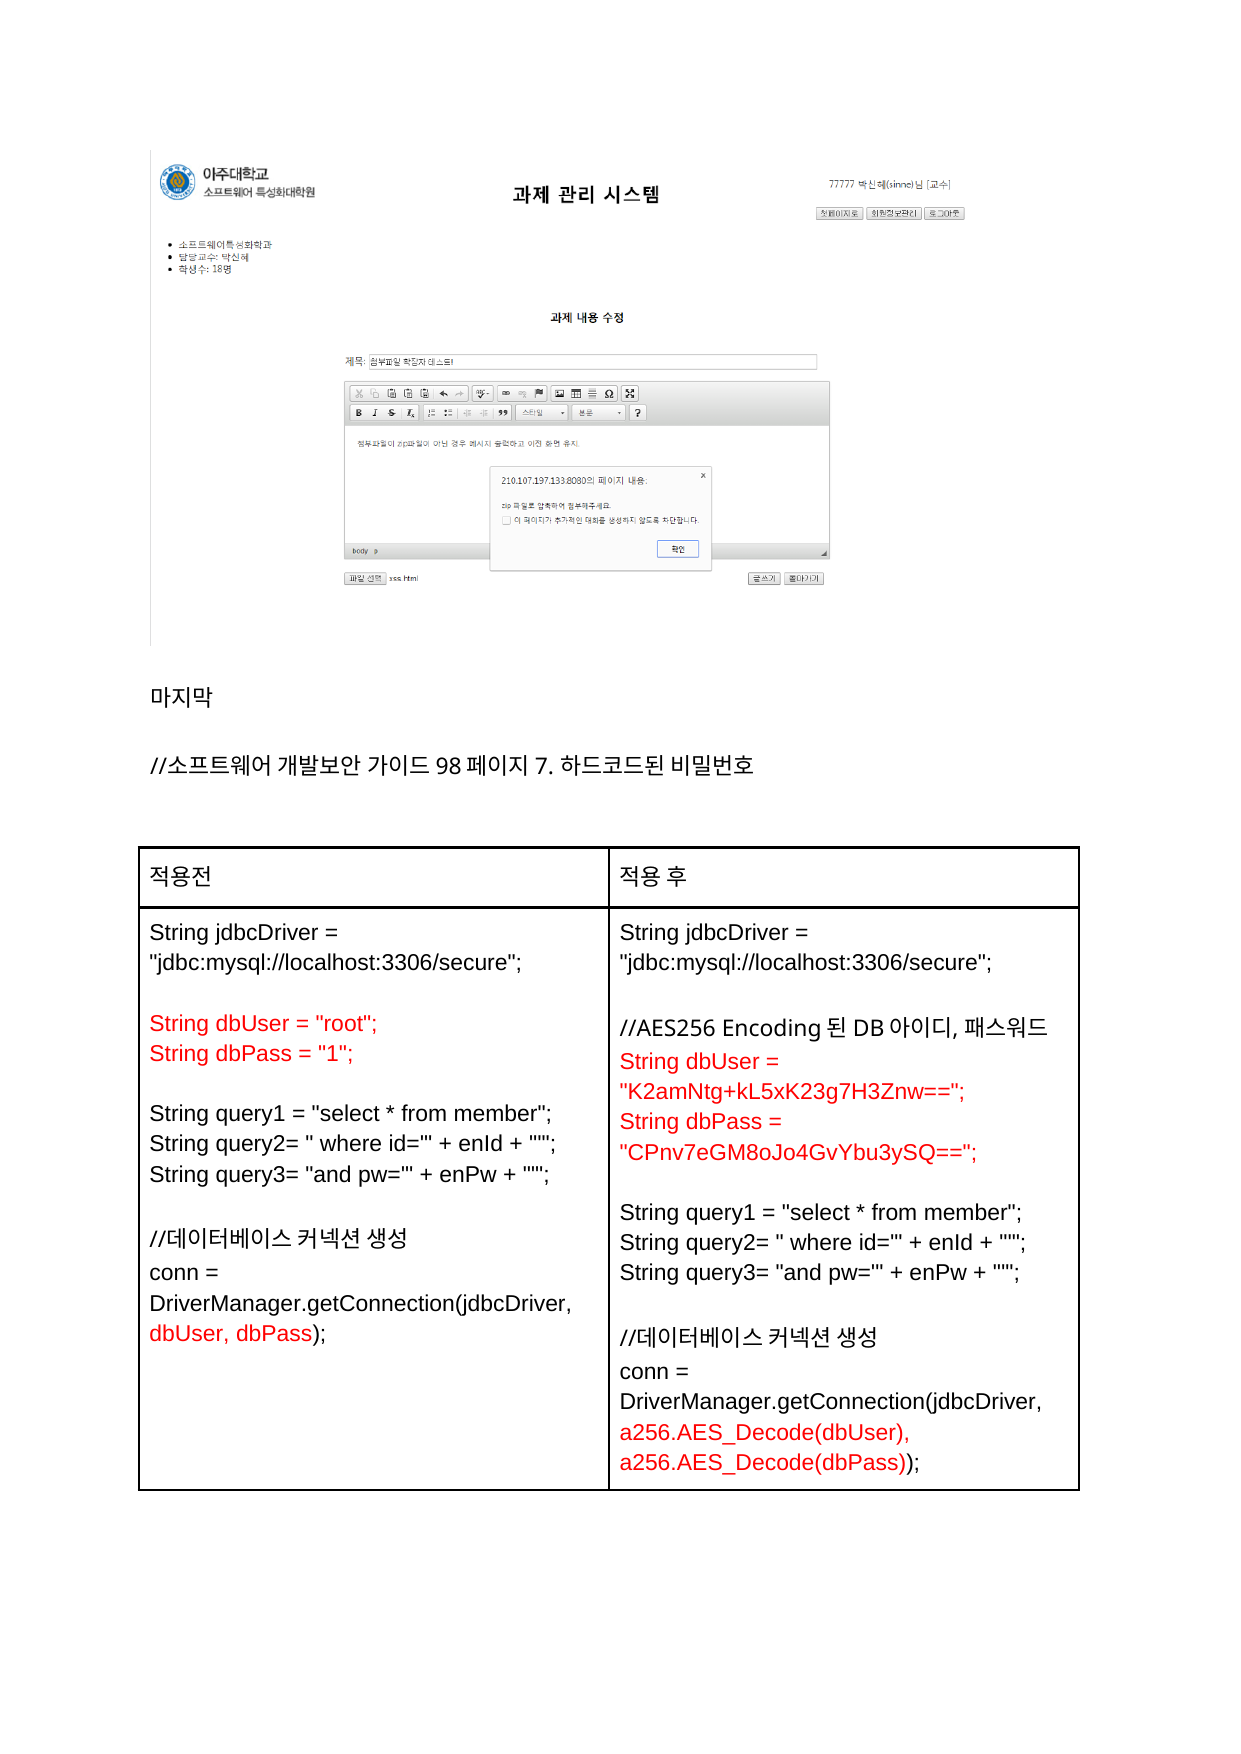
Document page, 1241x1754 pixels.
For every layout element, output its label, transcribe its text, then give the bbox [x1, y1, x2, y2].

text //소프트웨어 개발보안 가이드 98페이지 7. 하드코드된 비밀번호 [150, 748, 1090, 781]
picture [150, 150, 996, 646]
table_cell String jdbcDriver = "jdbc:mysql://localhost:3306/secure"; String dbUser = "root"; String dbPass = "1"; String query1 = "select * from member"; String query2= " where id='" + enId + "'"; String query3= "and pw='" + enPw + "'"; //데이터베이스 커넥션 생성 conn = DriverManager.getConnection(jdbcDriver, dbUser, dbPass); [140, 909, 608, 1489]
table_cell String jdbcDriver = "jdbc:mysql://localhost:3306/secure"; //AES256 Encoding된 DB아이디, 패스워드 String dbUser = "K2amNtg+kL5xK23g7H3Znw=="; String dbPass = "CPnv7eGM8oJo4GvYbu3ySQ=="; String query1 = "select * from member"; String query2= " where id='" + enId + "'"; String query3= "and pw='" + enPw + "'"; //데이터베이스 커넥션 생성 conn = DriverManager.getConnection(jdbcDriver, a256.AES_Decode(dbUser), a256.AES_Decode(dbPass)); [610, 909, 1078, 1489]
table_header 적용전 [140, 849, 608, 906]
text 마지막 [150, 679, 1090, 713]
table_header 적용 후 [610, 849, 1078, 906]
